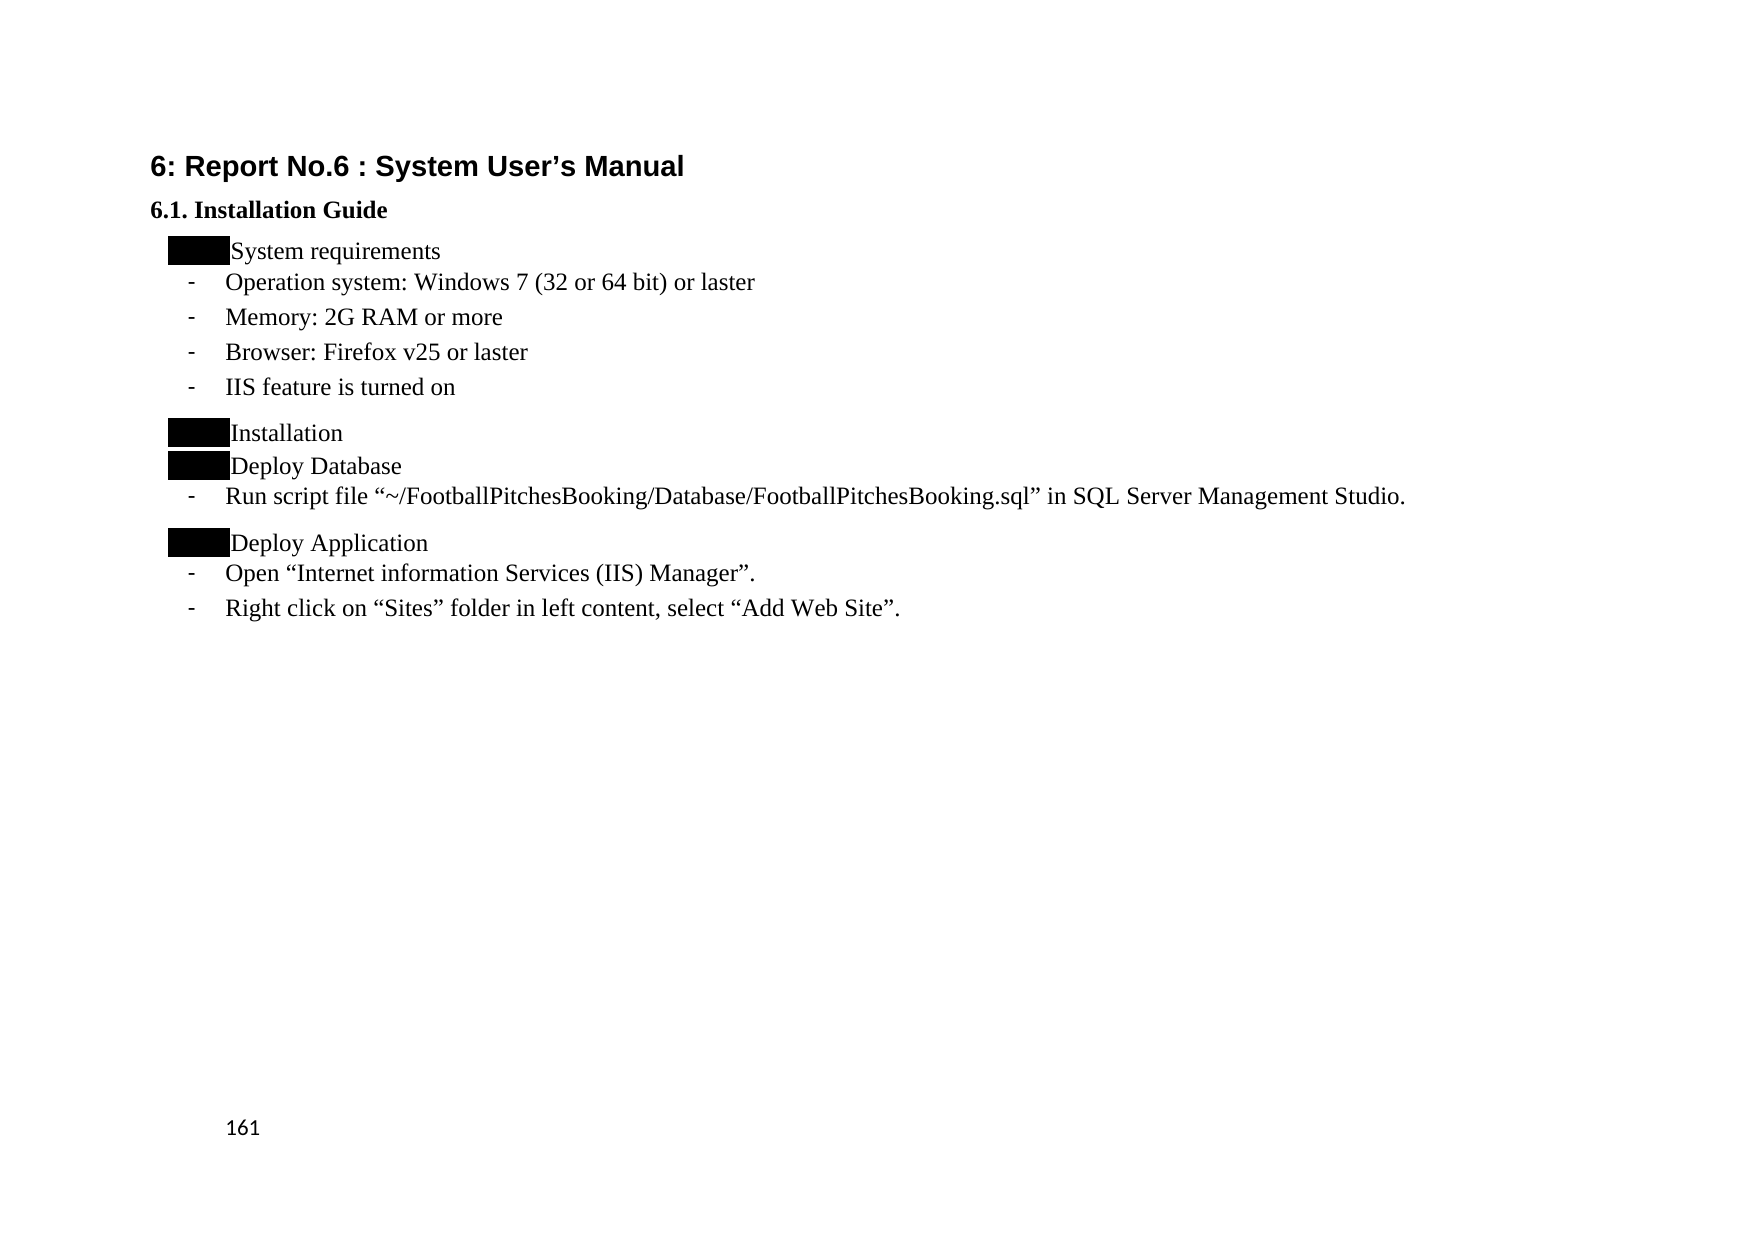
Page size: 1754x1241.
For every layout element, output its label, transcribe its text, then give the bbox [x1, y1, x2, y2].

subtitle Deploy Application [230, 528, 1604, 557]
list Browser: Firefox v25 or laster [188, 336, 1604, 366]
list Memory: 2G RAM or more [188, 301, 1604, 331]
subtitle Installation Guide [150, 195, 1604, 224]
subtitle Report No.6 : System User’s Manual [150, 149, 1604, 183]
subtitle System requirements [230, 236, 1604, 265]
list Run script file “~/FootballPitchesBooking/Database/FootballPitchesBooking.sql” in SQL Server Management Studio. [188, 480, 1604, 511]
subtitle Installation [230, 418, 1604, 447]
list Operation system: Windows 7 (32 or 64 bit) or laster [188, 266, 1604, 296]
subtitle Deploy Database [230, 451, 1604, 480]
list Open “Internet information Services (IIS) Manager”. [188, 557, 1604, 588]
list Right click on “Sites” folder in left content, select “Add Web Site”. [188, 592, 1604, 623]
list IIS feature is turned on [188, 371, 1604, 401]
